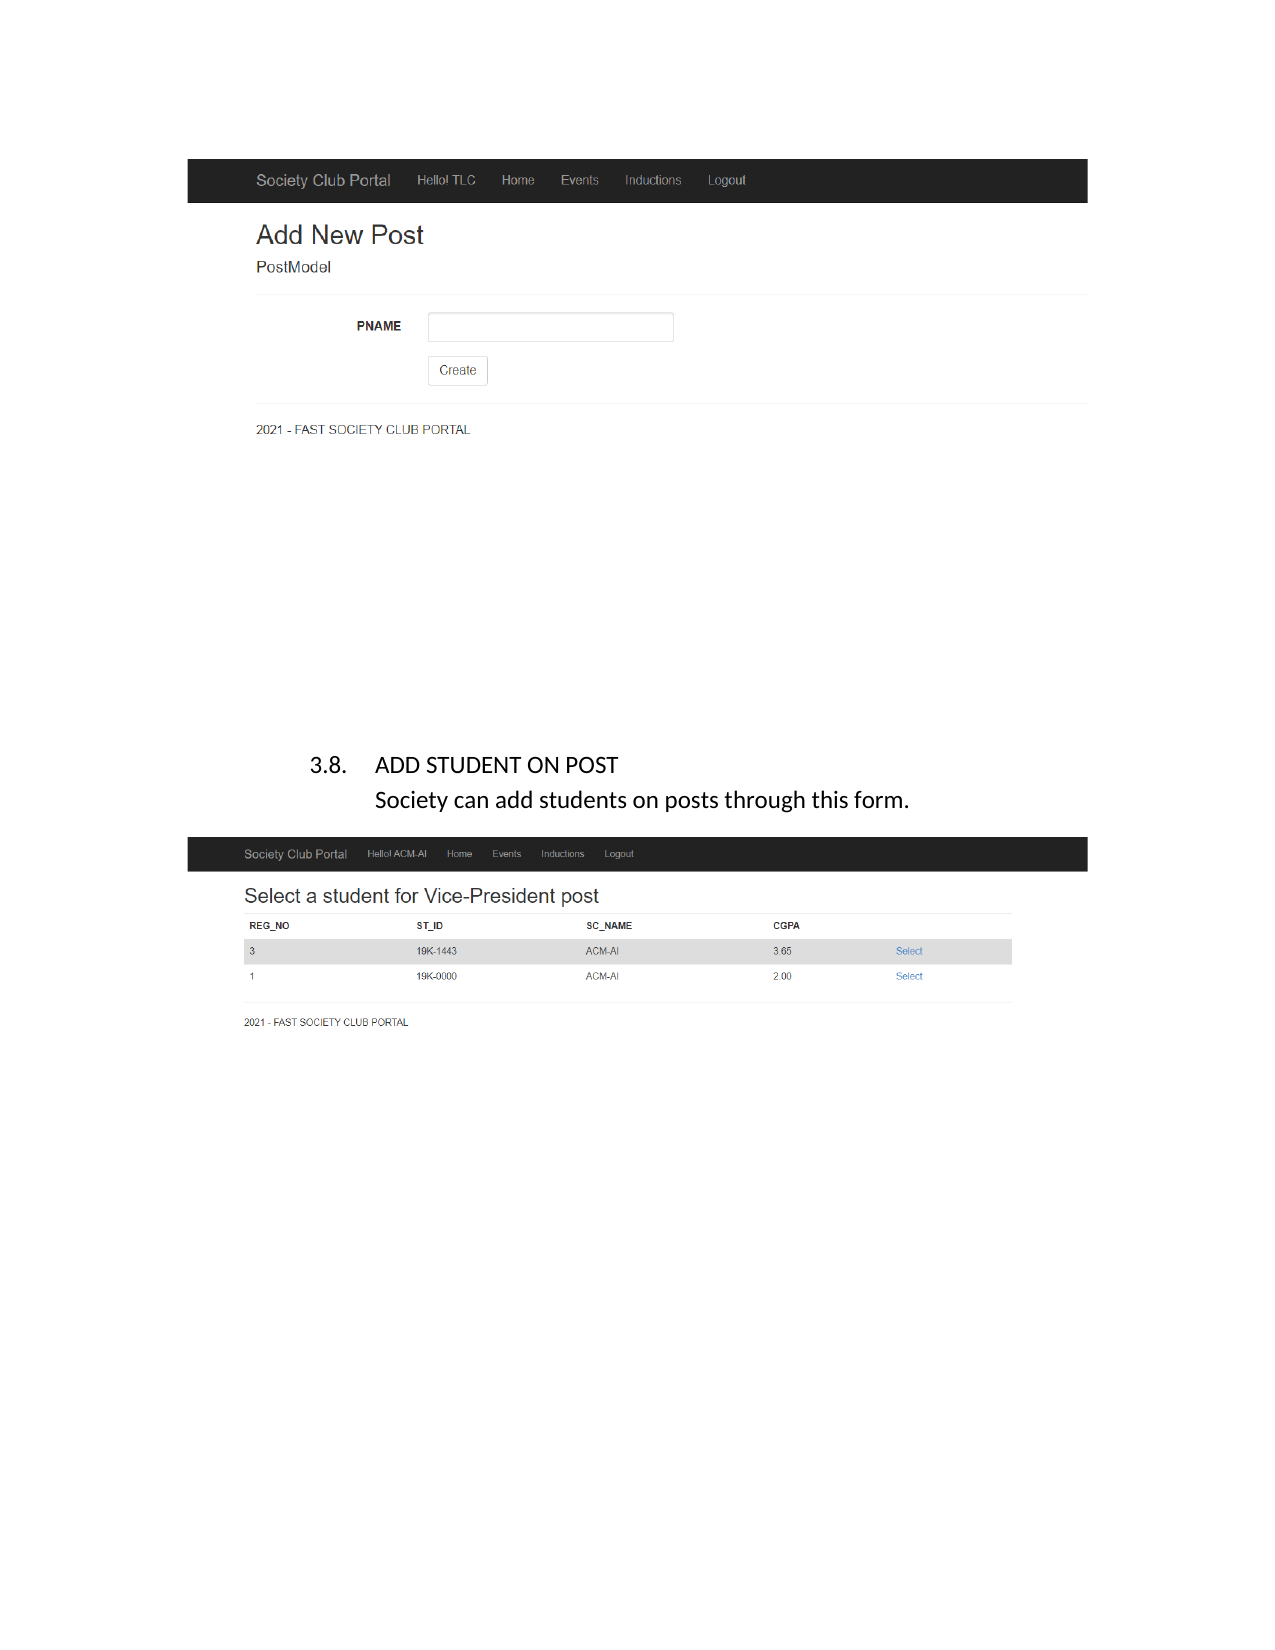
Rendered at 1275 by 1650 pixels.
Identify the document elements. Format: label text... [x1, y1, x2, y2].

picture [187, 159, 1088, 560]
picture [187, 837, 1088, 1066]
list Society can add students on posts through this form. [300, 784, 1125, 815]
list ADD STUDENT ON POST [309, 749, 1125, 780]
